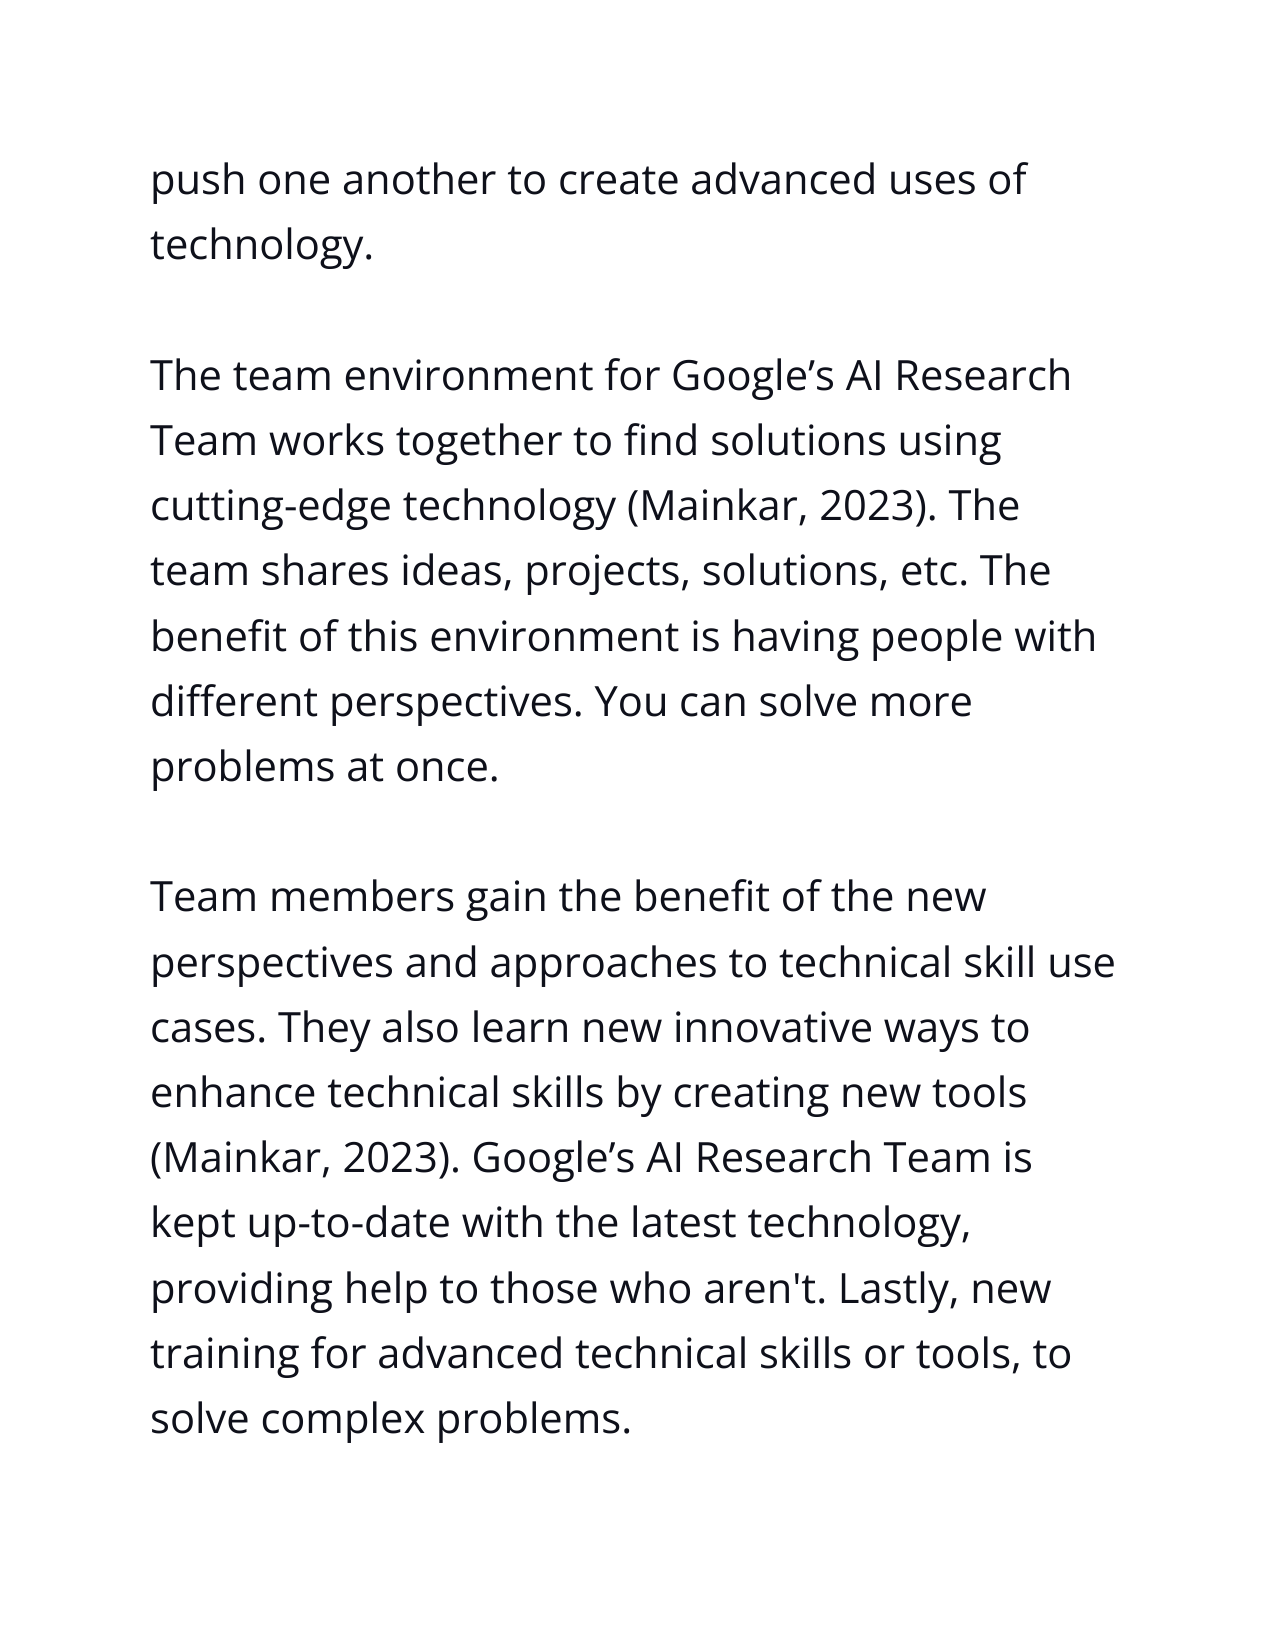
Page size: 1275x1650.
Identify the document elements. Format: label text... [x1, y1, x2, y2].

text The team environment for Google’s AI Research Team works together to find solutions using cutting-edge technology (Mainkar, 2023). The team shares ideas, projects, solutions, etc. The benefit of this environment is having people with different perspectives. You can solve more problems at once. [150, 346, 1125, 794]
text Team members gain the benefit of the new perspectives and approaches to technical skill use cases. They also learn new innovative ways to enhance technical skills by creating new tools (Mainkar, 2023). Google’s AI Research Team is kept up-to-date with the latest technology, providing help to those who aren't. Lastly, new training for advanced technical skills or tools, to solve complex problems. [150, 867, 1125, 1446]
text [150, 150, 1125, 272]
